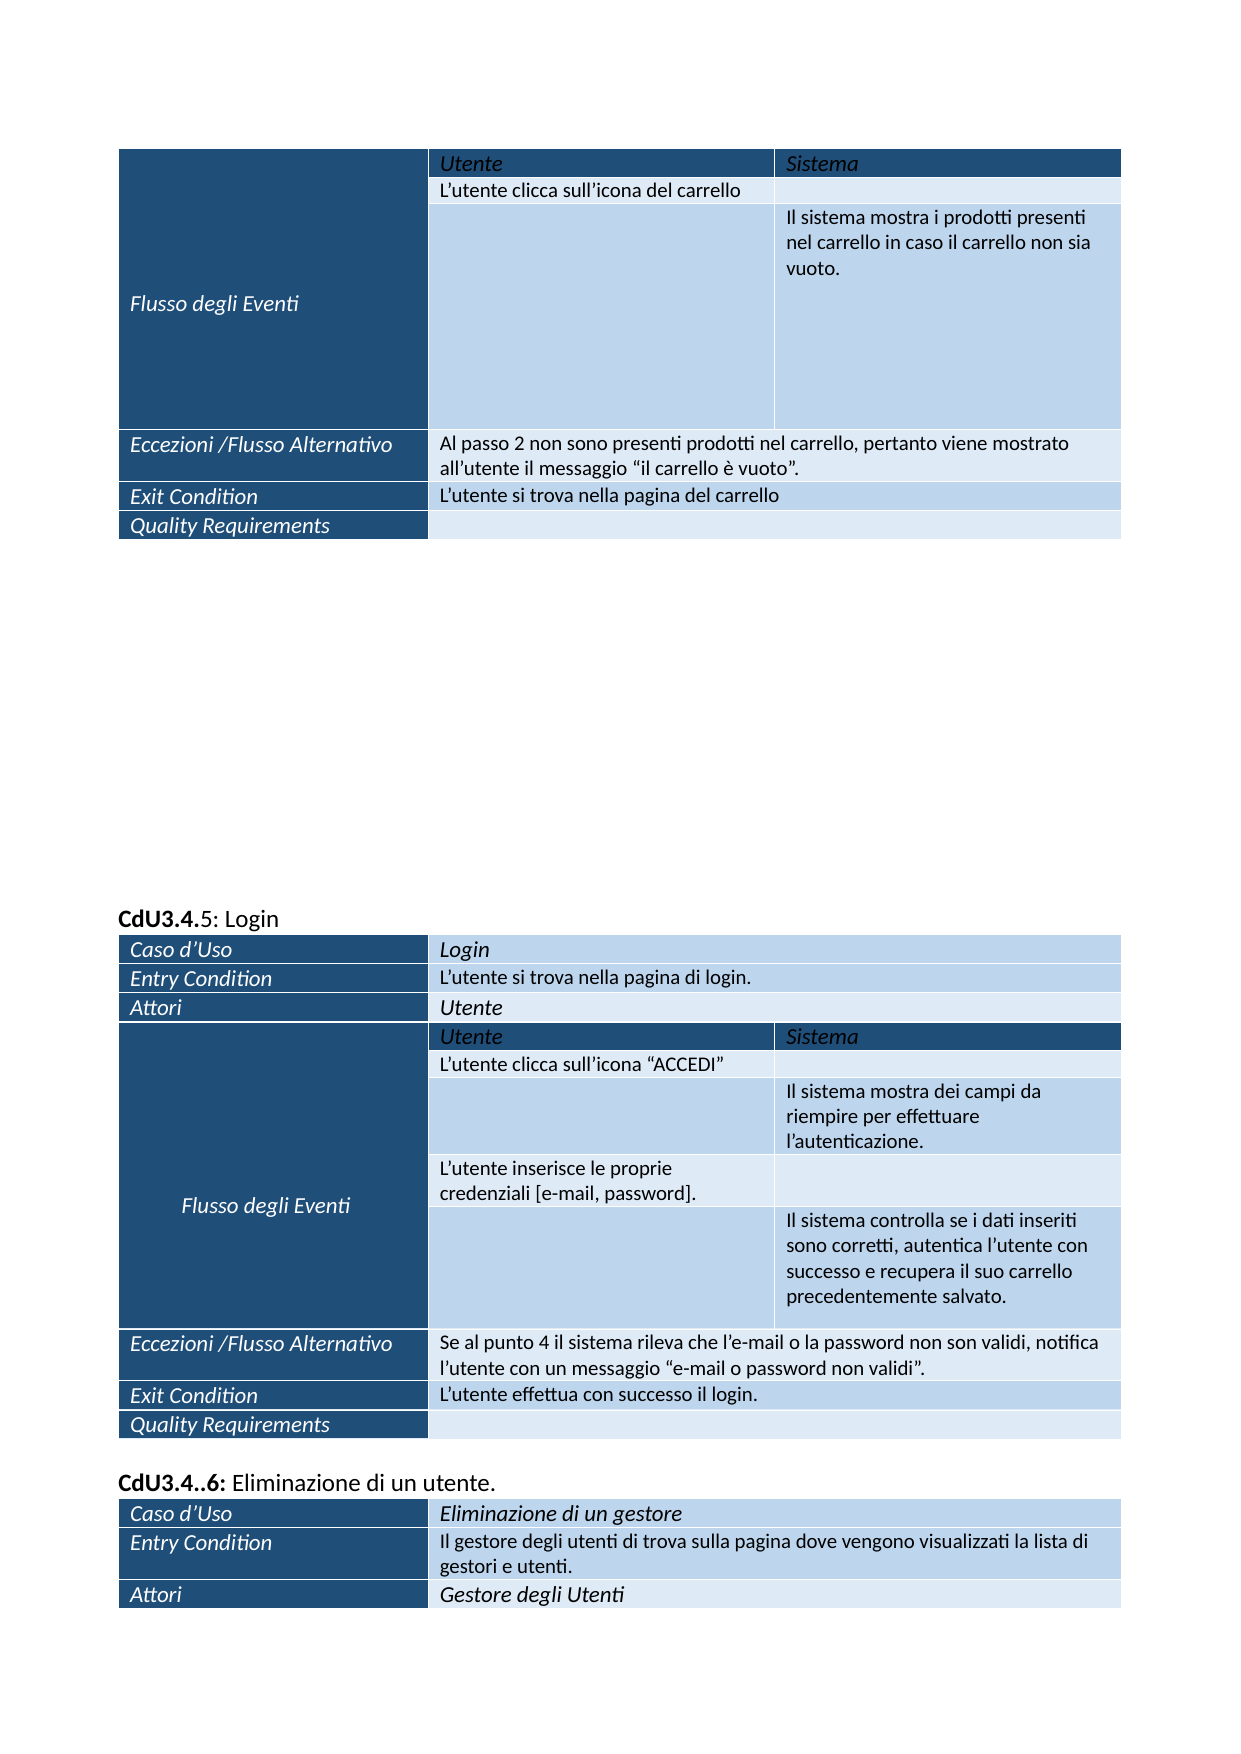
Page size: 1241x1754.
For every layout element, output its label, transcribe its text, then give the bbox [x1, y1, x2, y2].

table_cell Utente [429, 149, 774, 177]
table_cell Entry Condition [119, 1528, 428, 1579]
table_cell [775, 1051, 1121, 1077]
table_cell Al passo 2 non sono presenti prodotti nel carrello, pertanto viene mostrato all’utente il messaggio “il carrello è vuoto”. [429, 430, 1121, 481]
table_cell Il gestore degli utenti di trova sulla pagina dove vengono visualizzati la lista di gestori e utenti. [429, 1528, 1121, 1579]
table_header Eliminazione di un gestore [429, 1499, 1121, 1527]
table_cell [429, 1078, 774, 1154]
table_cell Attori [119, 993, 428, 1021]
table_cell L’utente inserisce le proprie credenziali [e-mail, password]. [429, 1155, 774, 1206]
text CdU3.4..6: Eliminazione di un utente. [118, 1468, 1122, 1498]
table_cell Sistema [775, 1023, 1121, 1050]
table_cell Quality Requirements [119, 1411, 428, 1438]
table_cell L’utente effettua con successo il login. [429, 1381, 1121, 1409]
table_cell L’utente si trova nella pagina di login. [429, 964, 1121, 992]
table_cell Sistema [775, 149, 1121, 177]
table_cell L’utente clicca sull’icona “ACCEDI” [429, 1051, 774, 1077]
table_cell L’utente clicca sull’icona del carrello [429, 178, 774, 203]
table_cell L’utente si trova nella pagina del carrello [429, 482, 1121, 510]
table_cell [429, 204, 774, 429]
table_header Caso d’Uso [119, 1499, 428, 1527]
table_cell Quality Requirements [119, 511, 428, 539]
table_cell Se al punto 4 il sistema rileva che l’e-mail o la password non son validi, notifica l’utente con un messaggio “e-mail o password non validi”. [429, 1330, 1121, 1380]
table_cell [775, 178, 1121, 203]
table_cell [429, 1411, 1121, 1438]
table_cell Utente [429, 1023, 774, 1050]
table_cell [429, 511, 1121, 539]
table_cell Exit Condition [119, 1381, 428, 1409]
table_cell [775, 1155, 1121, 1206]
table_cell Exit Condition [119, 482, 428, 510]
table_cell [429, 1207, 774, 1328]
text CdU3.4.5: Login [118, 904, 1122, 934]
table_header Caso d’Uso [119, 935, 428, 963]
table_cell Utente [429, 993, 1121, 1021]
table_cell Il sistema controlla se i dati inseriti sono corretti, autentica l’utente con successo e recupera il suo carrello precedentemente salvato. [775, 1207, 1121, 1328]
table_cell Gestore degli Utenti [429, 1580, 1121, 1608]
table_cell Attori [119, 1580, 428, 1608]
table_cell Il sistema mostra i prodotti presenti nel carrello in caso il carrello non sia vuoto. [775, 204, 1121, 429]
table_cell Eccezioni /Flusso Alternativo [119, 430, 428, 481]
table_cell Flusso degli Eventi [119, 149, 428, 429]
table_cell Eccezioni /Flusso Alternativo [119, 1330, 428, 1380]
table_cell Entry Condition [119, 964, 428, 992]
table_header Login [429, 935, 1121, 963]
table_cell Il sistema mostra dei campi da riempire per effettuare l’autenticazione. [775, 1078, 1121, 1154]
table_cell Flusso degli Eventi [119, 1023, 428, 1328]
